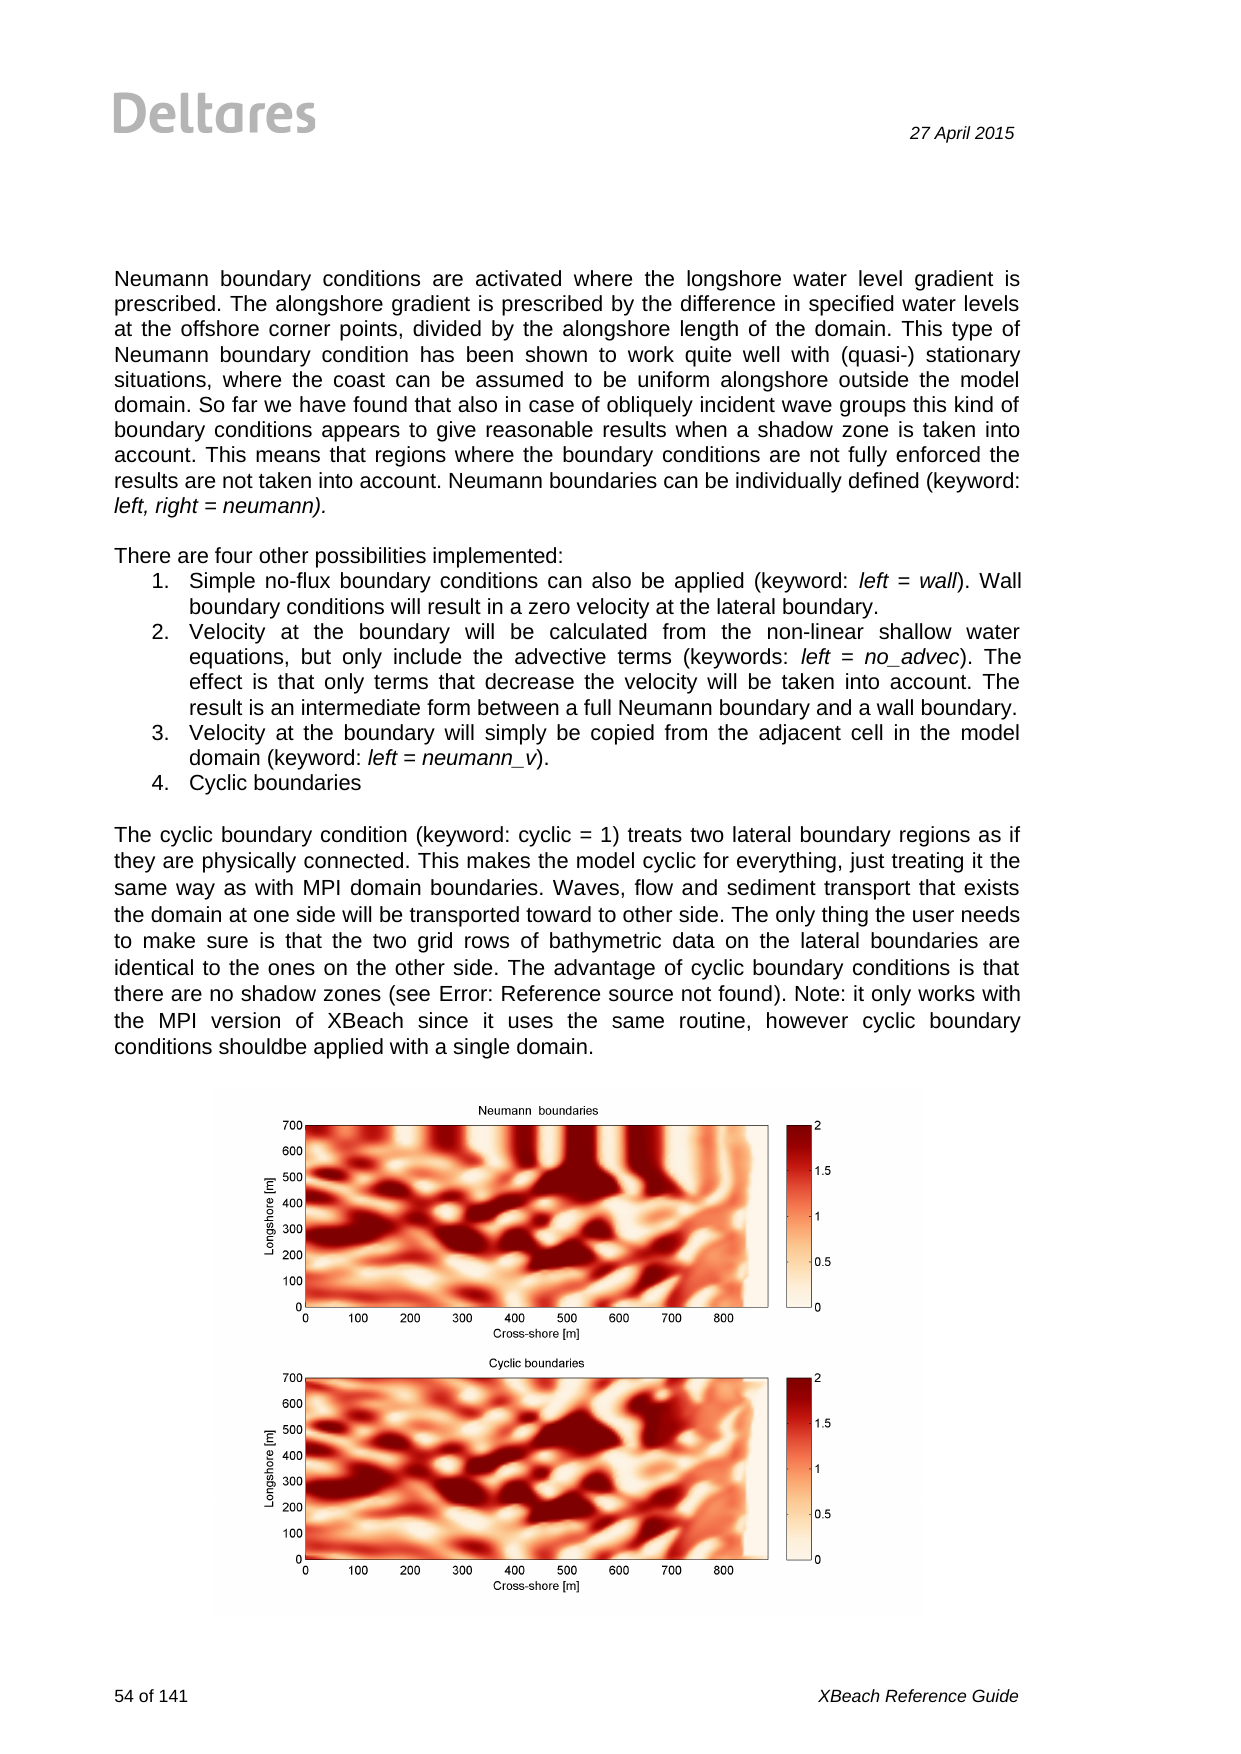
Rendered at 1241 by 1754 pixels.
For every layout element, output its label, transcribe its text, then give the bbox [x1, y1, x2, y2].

picture [213, 1086, 923, 1618]
text Neumann boundary conditions are activated where the longshore water level gradient is prescribed. The alongshore gradient is prescribed by the difference in specified water levels at the offshore corner points, divided by the alongshore length of the domain. This type of Neumann boundary condition has been shown to work quite well with (quasi-) stationary situations, where the coast can be assumed to be uniform alongshore outside the model domain. So far we have found that also in case of obliquely incident wave groups this kind of boundary conditions appears to give reasonable results when a shadow zone is taken into account. This means that regions where the boundary conditions are not fully enforced the results are not taken into account. Neumann boundaries can be individually defined (keyword: left, right = neumann). [114, 266, 1022, 518]
list Simple no-flux boundary conditions can also be applied (keyword: left = wall). Wall boundary conditions will result in a zero velocity at the lateral boundary. [151, 568, 1022, 619]
list Cyclic boundaries [151, 770, 1022, 795]
picture [113, 75, 315, 133]
text There are four other possibilities implemented: [114, 543, 1022, 568]
list Velocity at the boundary will be calculated from the non-linear shallow water equations, but only include the advective terms (keywords: left = no_advec). The effect is that only terms that decrease the velocity will be taken into account. The result is an intermediate form between a full Neumann boundary and a wall boundary. [151, 619, 1022, 719]
list Velocity at the boundary will simply be copied from the adjacent cell in the model domain (keyword: left = neumann_v). [151, 719, 1022, 770]
